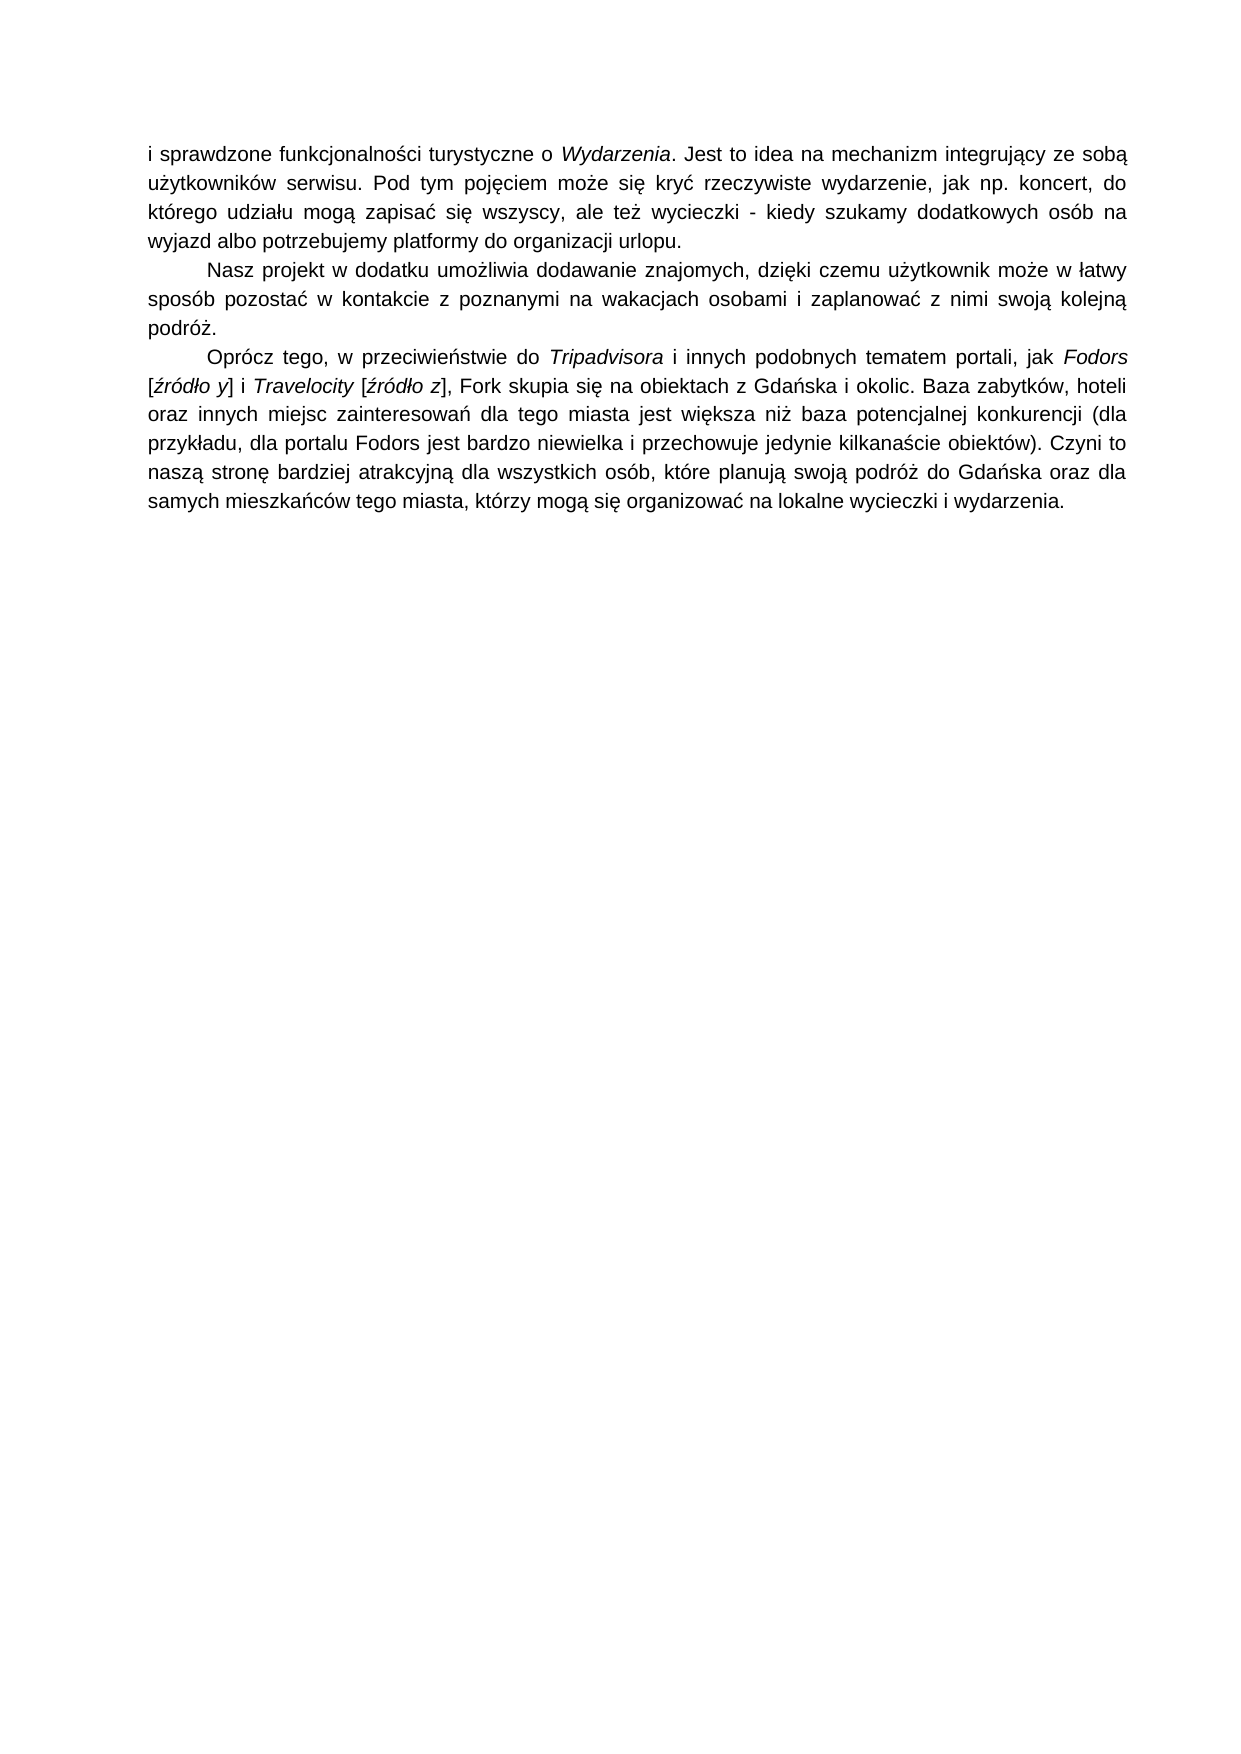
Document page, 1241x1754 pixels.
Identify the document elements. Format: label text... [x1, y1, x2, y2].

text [148, 142, 1128, 252]
text Nasz projekt w dodatku umożliwia dodawanie znajomych, dzięki czemu użytkownik może w łatwy sposób pozostać w kontakcie z poznanymi na wakacjach osobami i zaplanować z nimi swoją kolejną podróż. [148, 258, 1128, 339]
text Oprócz tego, w przeciwieństwie do Tripadvisora i innych podobnych tematem portali, jak Fodors [źródło y] i Travelocity [źródło z], Fork skupia się na obiektach z Gdańska i okolic. Baza zabytków, hoteli oraz innych miejsc zainteresowań dla tego miasta jest większa niż baza potencjalnej konkurencji (dla przykładu, dla portalu Fodors jest bardzo niewielka i przechowuje jedynie kilkanaście obiektów). Czyni to naszą stronę bardziej atrakcyjną dla wszystkich osób, które planują swoją podróż do Gdańska oraz dla samych mieszkańców tego miasta, którzy mogą się organizować na lokalne wycieczki i wydarzenia. [148, 345, 1128, 512]
